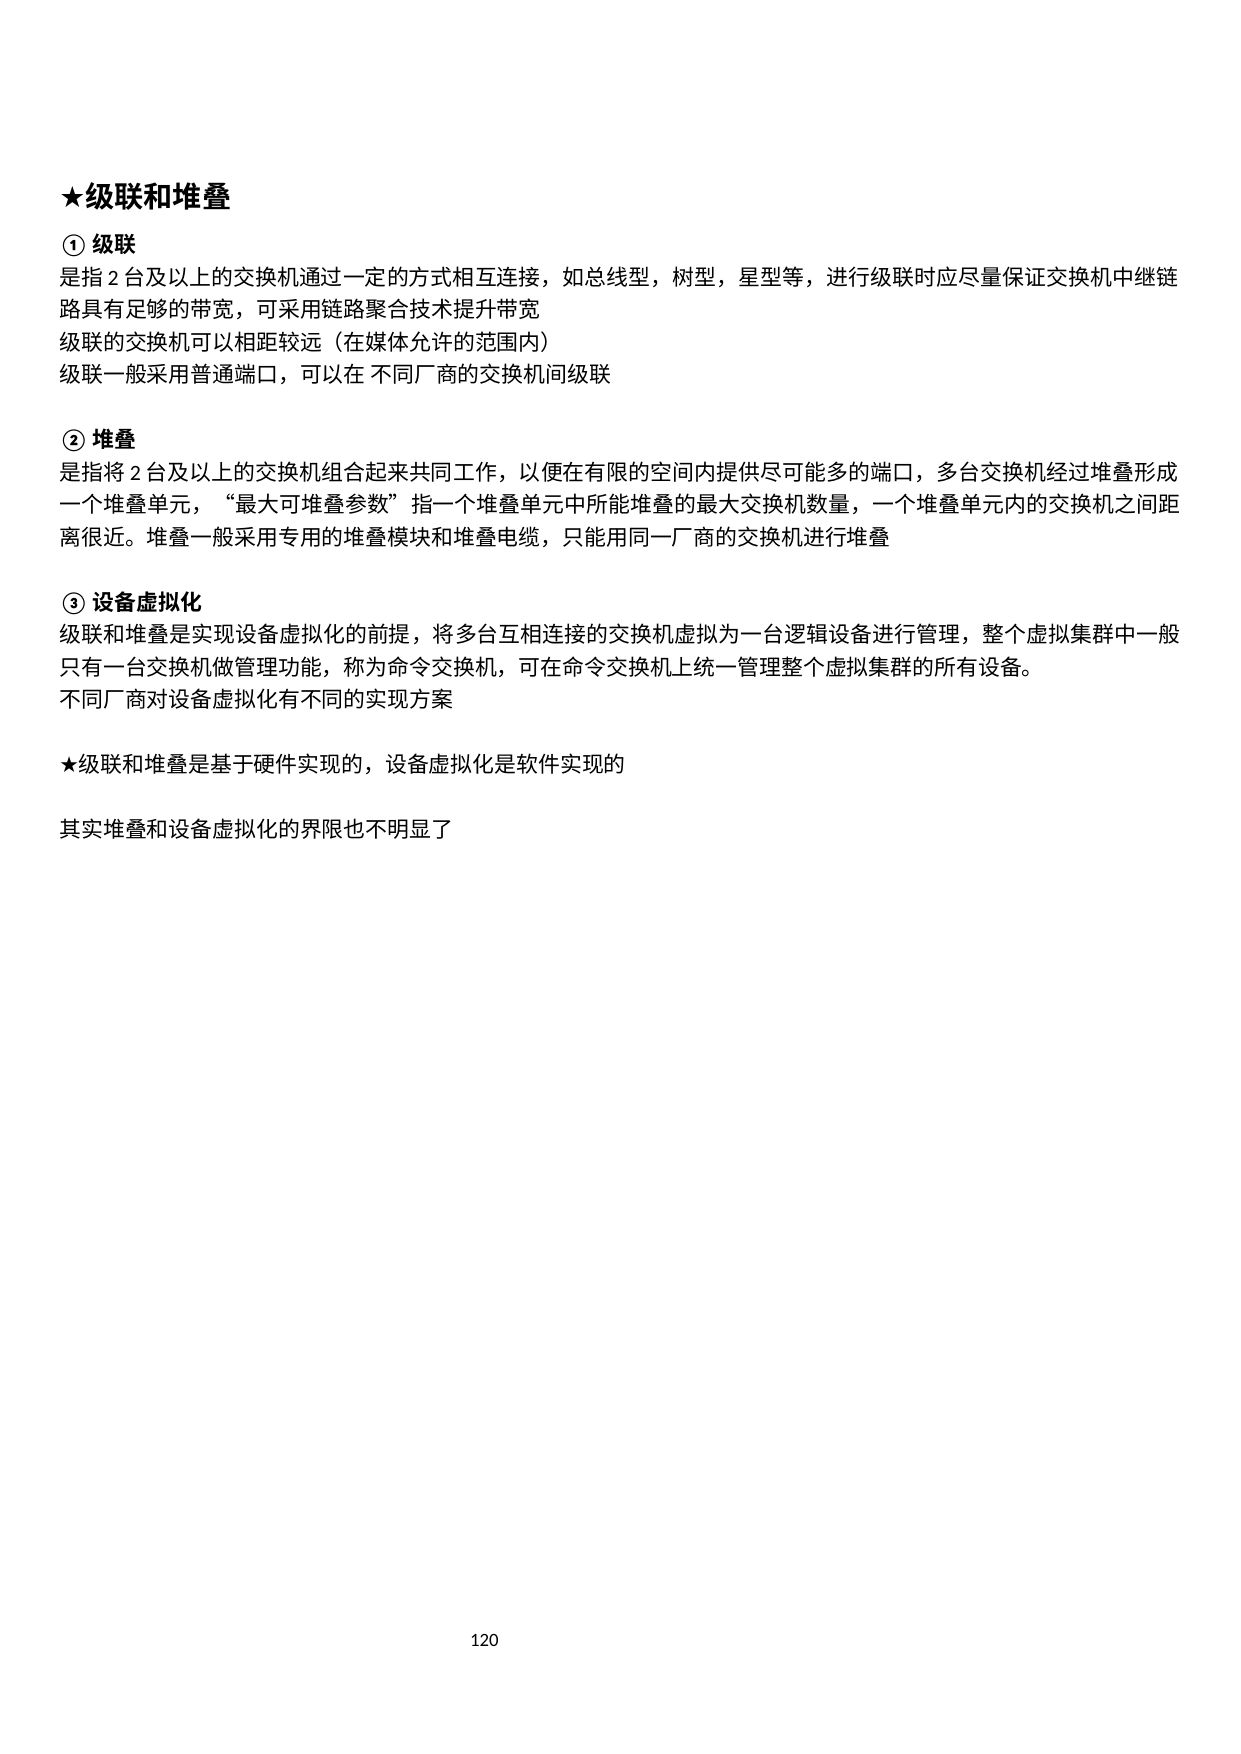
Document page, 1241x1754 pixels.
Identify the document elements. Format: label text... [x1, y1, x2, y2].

text ①级联 [59, 227, 1181, 259]
text 级联和堆叠是实现设备虚拟化的前提，将多台互相连接的交换机虚拟为一台逻辑设备进行管理，整个虚拟集群中一般只有一台交换机做管理功能，称为命令交换机，可在命令交换机上统一管理整个虚拟集群的所有设备。 [59, 617, 1181, 682]
text ★级联和堆叠是基于硬件实现的，设备虚拟化是软件实现的 [59, 747, 1181, 779]
text 级联一般采用普通端口，可以在 不同厂商的交换机间级联 [59, 357, 1181, 389]
text 级联的交换机可以相距较远（在媒体允许的范围内） [59, 324, 1181, 357]
text 不同厂商对设备虚拟化有不同的实现方案 [59, 682, 1181, 714]
text ②堆叠 [59, 422, 1181, 454]
text 是指将2台及以上的交换机组合起来共同工作，以便在有限的空间内提供尽可能多的端口，多台交换机经过堆叠形成一个堆叠单元，“最大可堆叠参数”指一个堆叠单元中所能堆叠的最大交换机数量，一个堆叠单元内的交换机之间距离很近。堆叠一般采用专用的堆叠模块和堆叠电缆，只能用同一厂商的交换机进行堆叠 [59, 454, 1181, 552]
text ★级联和堆叠 [59, 162, 1181, 227]
text 是指2台及以上的交换机通过一定的方式相互连接，如总线型，树型，星型等，进行级联时应尽量保证交换机中继链路具有足够的带宽，可采用链路聚合技术提升带宽 [59, 259, 1181, 324]
text ③设备虚拟化 [59, 584, 1181, 617]
text 其实堆叠和设备虚拟化的界限也不明显了 [59, 812, 1181, 844]
